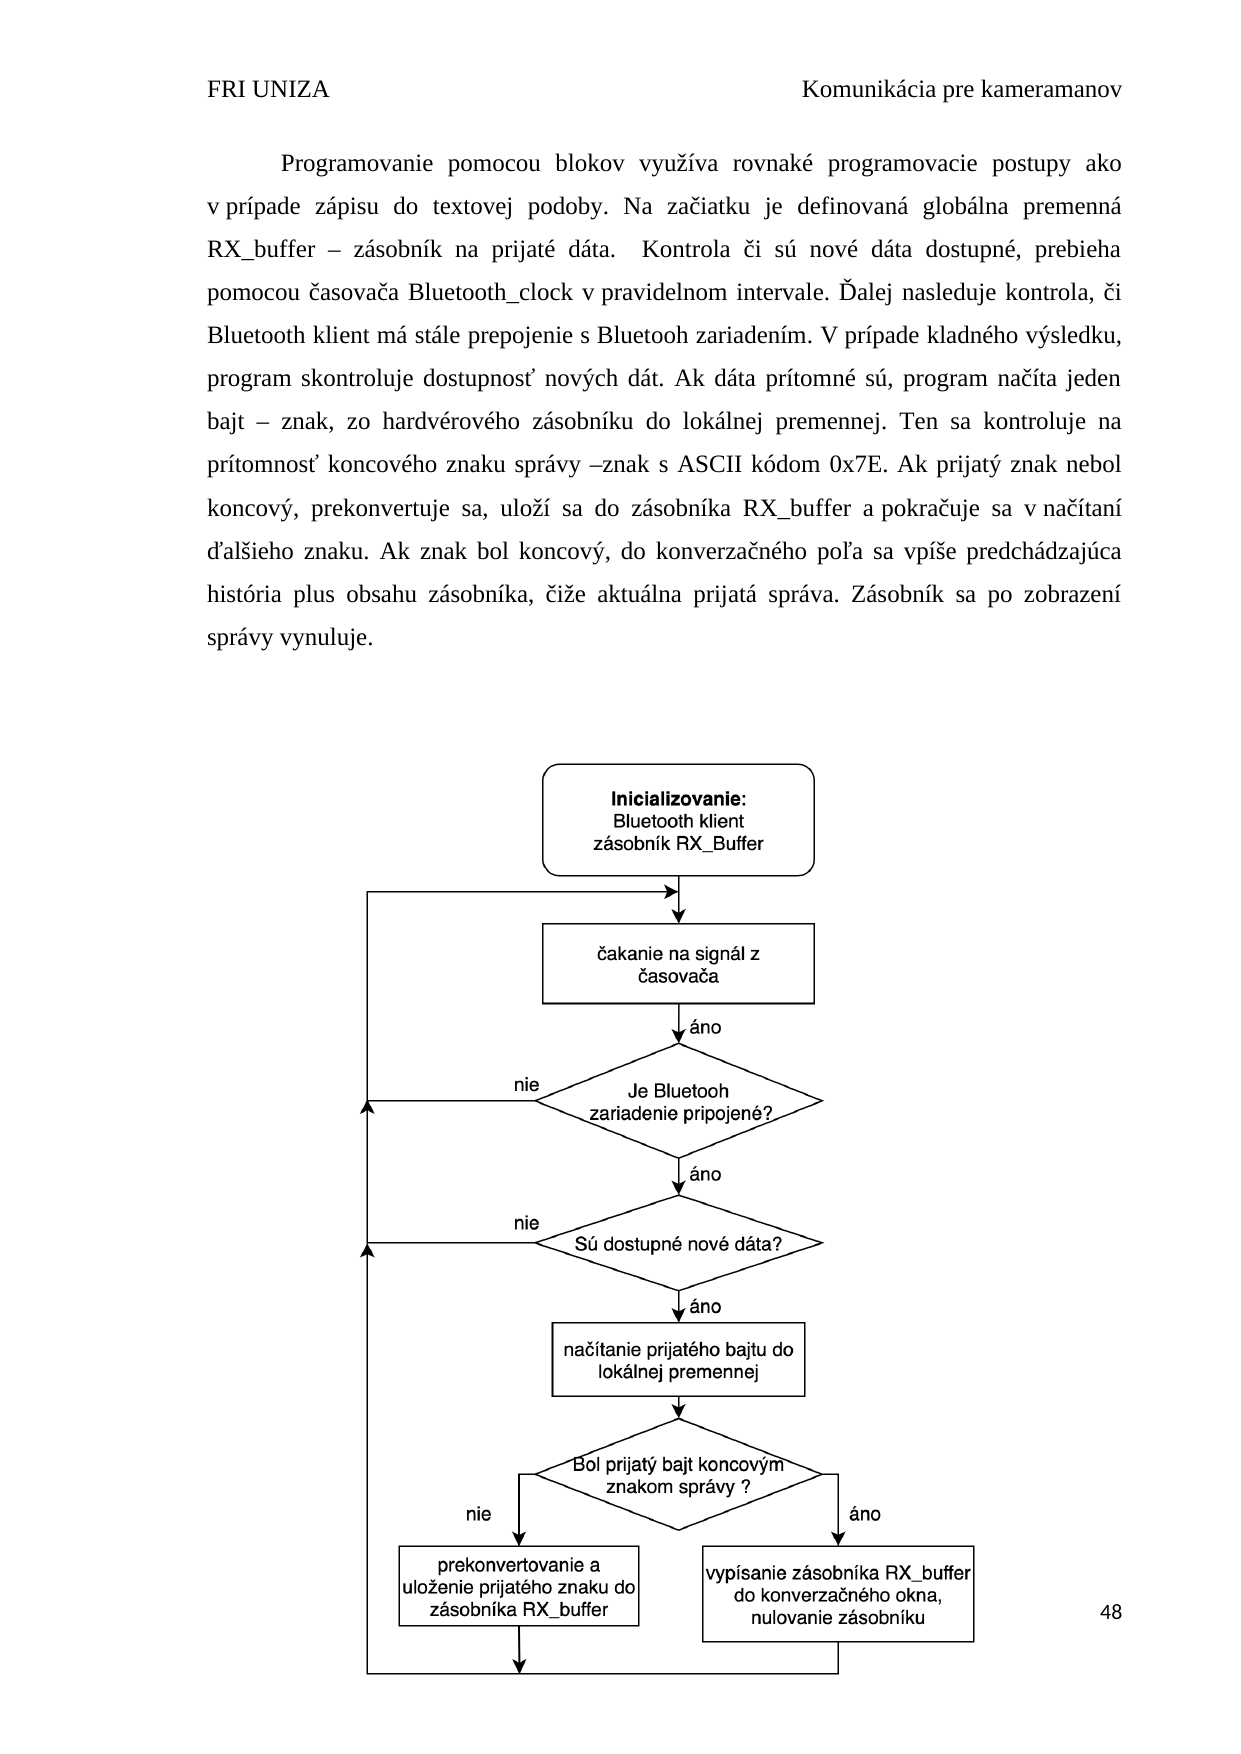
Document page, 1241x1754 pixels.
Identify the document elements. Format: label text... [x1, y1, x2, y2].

text Programovanie pomocou blokov využíva rovnaké programovacie postupy ako v prípade zápisu do textovej podoby. Na začiatku je definovaná globálna premenná RX_buffer – zásobník na prijaté dáta. Kontrola či sú nové dáta dostupné, prebieha pomocou časovača Bluetooth_clock v pravidelnom intervale. Ďalej nasleduje kontrola, či Bluetooth klient má stále prepojenie s Bluetooh zariadením. V prípade kladného výsledku, program skontroluje dostupnosť nových dát. Ak dáta prítomné sú, program načíta jeden bajt – znak, zo hardvérového zásobníku do lokálnej premennej. Ten sa kontroluje na prítomnosť koncového znaku správy –znak s ASCII kódom 0x7E. Ak prijatý znak nebol koncový, prekonvertuje sa, uloží sa do zásobníka RX_buffer a pokračuje sa v načítaní ďalšieho znaku. Ak znak bol koncový, do konverzačného poľa sa vpíše predchádzajúca história plus obsahu zásobníka, čiže aktuálna prijatá správa. Zásobník sa po zobrazení správy vynuluje. [207, 148, 1122, 651]
picture [354, 762, 975, 1686]
